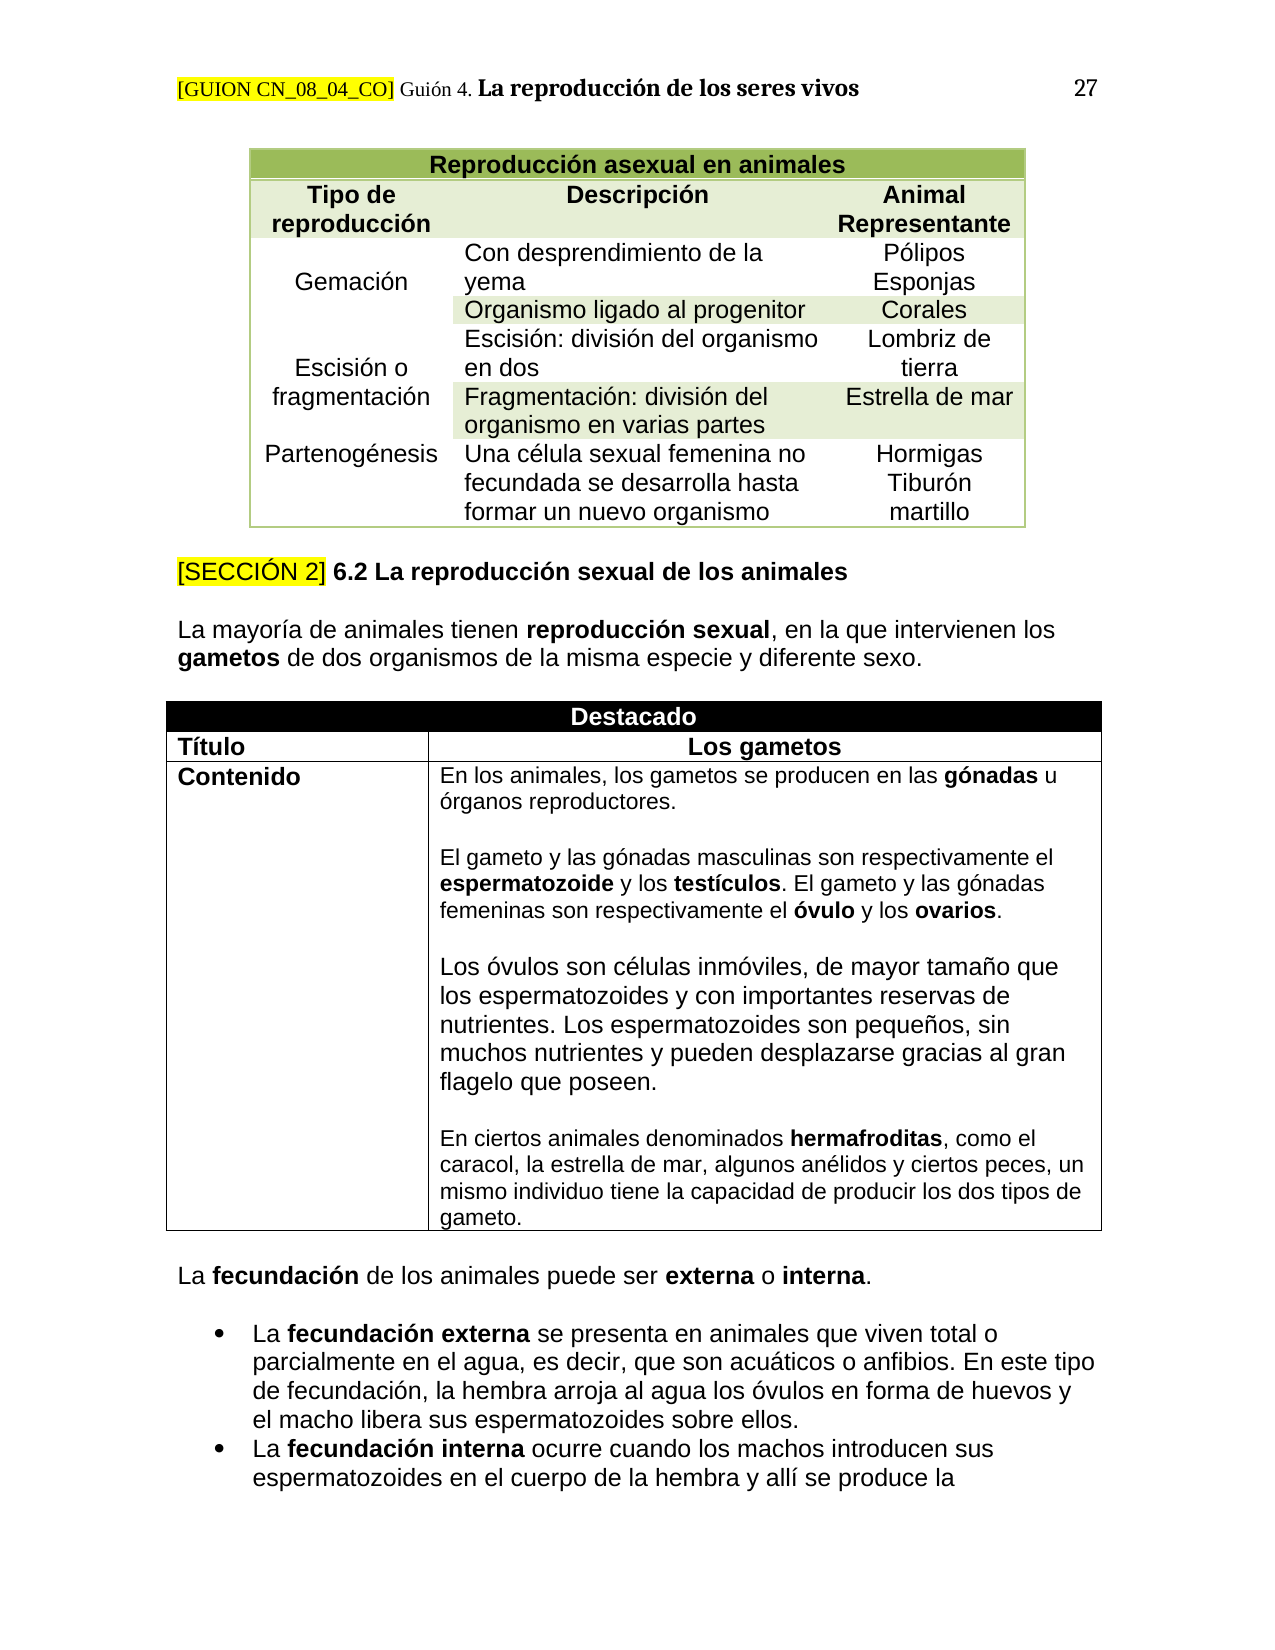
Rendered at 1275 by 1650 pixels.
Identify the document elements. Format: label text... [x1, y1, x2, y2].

table_cell Animal Representante [823, 181, 1024, 238]
table_header Reproducción asexual en animales [251, 150, 1024, 178]
table_cell Descripción [453, 181, 823, 238]
table_cell Una célula sexual femenina no fecundada se desarrolla hasta formar un nuevo organismo [453, 439, 833, 526]
table_cell Contenido [167, 762, 428, 1230]
text [SECCIÓN 2] 6.2 La reproducción sexual de los animales [326, 557, 1098, 586]
text La mayoría de animales tienen reproducción sexual, en la que intervienen los gametos de dos organismos de la misma especie y diferente sexo. [177, 615, 1098, 672]
table_cell Hormigas Tiburón martillo [833, 439, 1024, 526]
table_cell Título [167, 732, 428, 761]
table_cell Los gametos [429, 732, 1101, 761]
text La fecundación de los animales puede ser externa o interna. [177, 1261, 1098, 1289]
table_cell Partenogénesis [251, 439, 453, 526]
table_cell Fragmentación: división del organismo en varias partes [453, 382, 833, 439]
table_cell Lombriz de tierra [833, 324, 1024, 382]
table_cell Con desprendimiento de la yema [453, 238, 823, 296]
table_cell Tipo de reproducción [251, 181, 453, 238]
table_cell Corales [823, 296, 1024, 324]
table_cell Escisión o fragmentación [251, 324, 453, 439]
table_header Destacado [167, 703, 1101, 731]
table_cell Estrella de mar [833, 382, 1024, 439]
table_cell Organismo ligado al progenitor [453, 296, 823, 324]
table_cell Escisión: división del organismo en dos [453, 324, 833, 382]
table_cell Gemación [251, 238, 453, 324]
table_cell En los animales, los gametos se producen en las gónadas u órganos reproductores. El gameto y las gónadas masculinas son respectivamente el espermatozoide y los testículos. El gameto y las gónadas femeninas son respectivamente el óvulo y los ovarios. Los óvulos son células inmóviles, de mayor tamaño que los espermatozoides y con importantes reservas de nutrientes. Los espermatozoides son pequeños, sin muchos nutrientes y pueden desplazarse gracias al gran flagelo que poseen. En ciertos animales denominados hermafroditas, como el caracol, la estrella de mar, algunos anélidos y ciertos peces, un mismo individuo tiene la capacidad de producir los dos tipos de gameto. [429, 762, 1101, 1230]
table_cell Pólipos Esponjas [823, 238, 1024, 296]
list La fecundación externa se presenta en animales que viven total o parcialmente en el agua, es decir, que son acuáticos o anfibios. En este tipo de fecundación, la hembra arroja al agua los óvulos en forma de huevos y el macho libera sus espermatozoides sobre ellos. [215, 1318, 1098, 1434]
